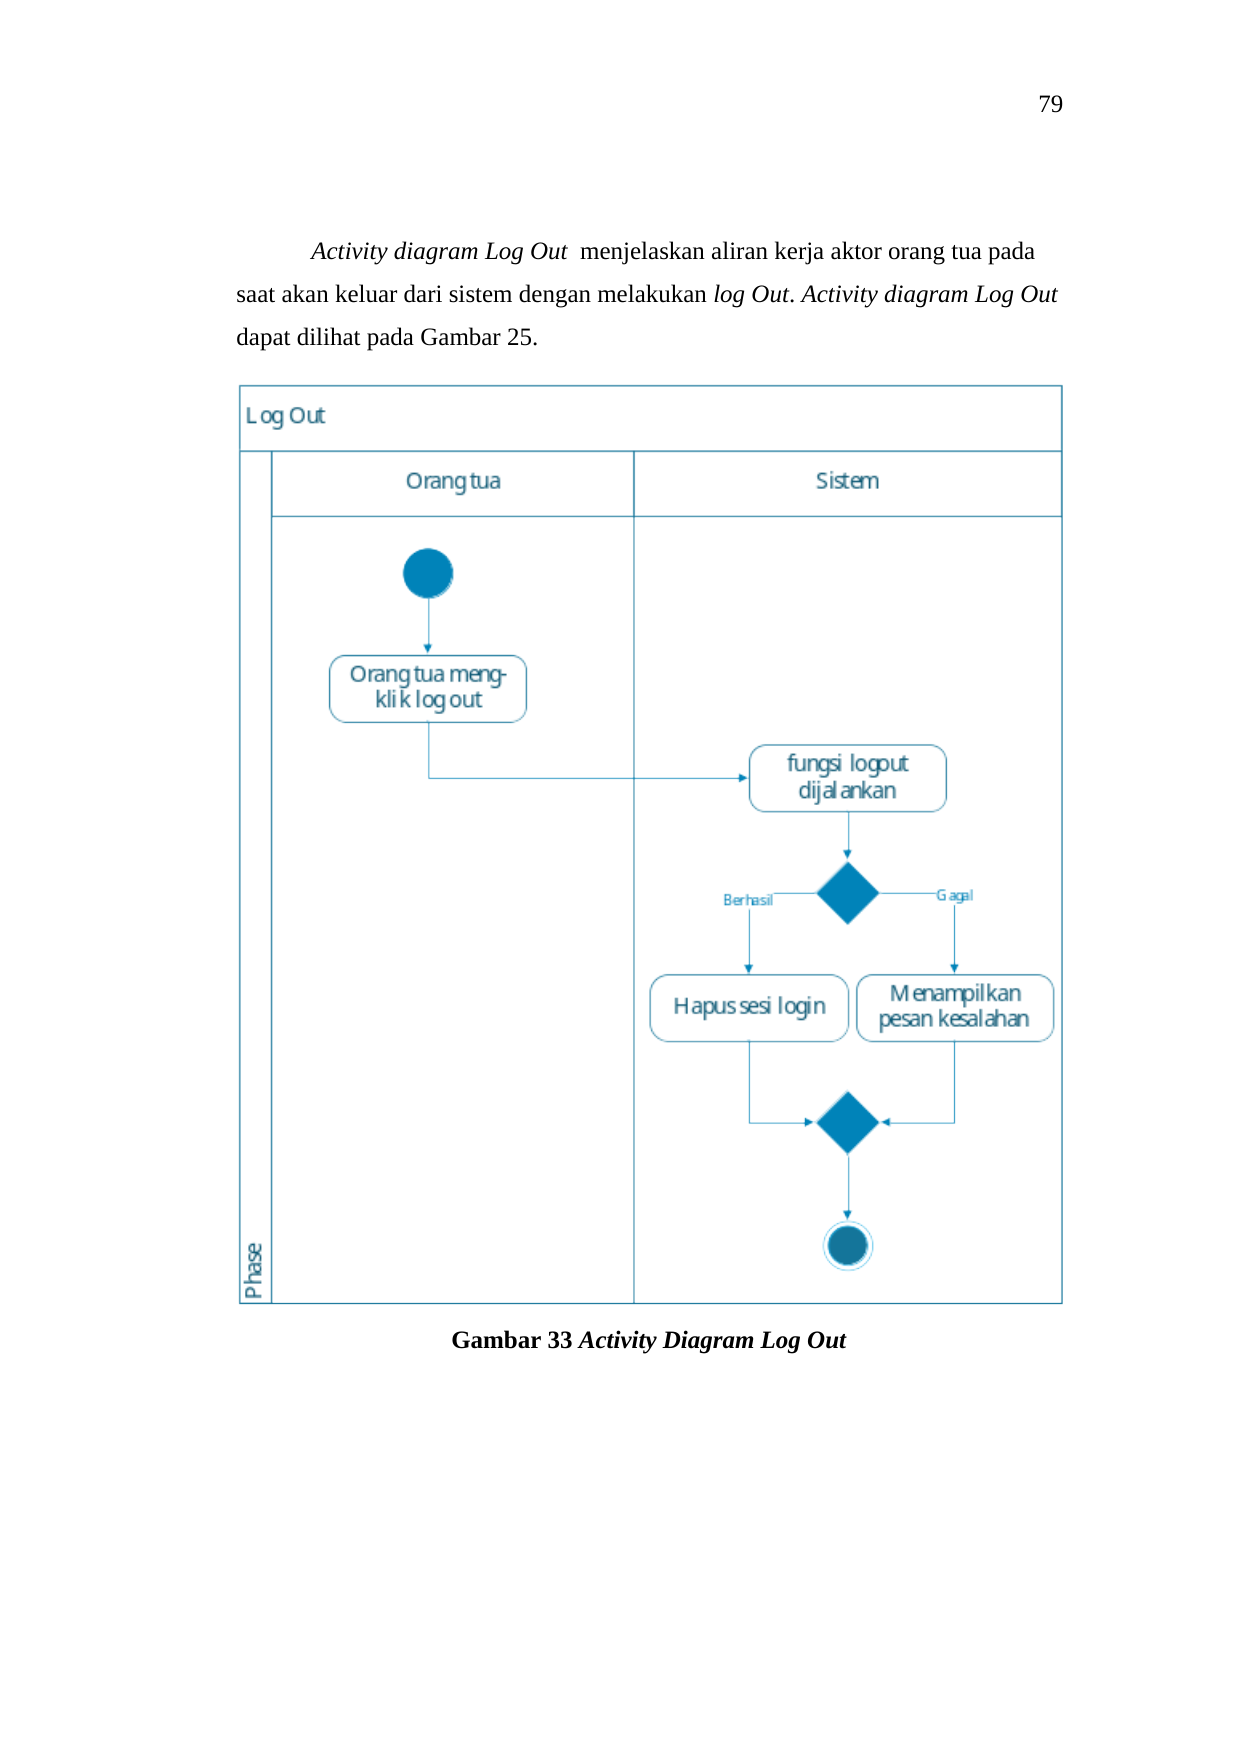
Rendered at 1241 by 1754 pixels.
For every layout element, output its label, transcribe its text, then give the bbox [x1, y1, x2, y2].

text Gambar 33 Activity Diagram Log Out [236, 1325, 1063, 1353]
text Activity diagram Log Out menjelaskan aliran kerja aktor orang tua pada saat akan keluar dari sistem dengan melakukan log Out. Activity diagram Log Out dapat dilihat pada Gambar 25. [236, 236, 1063, 351]
